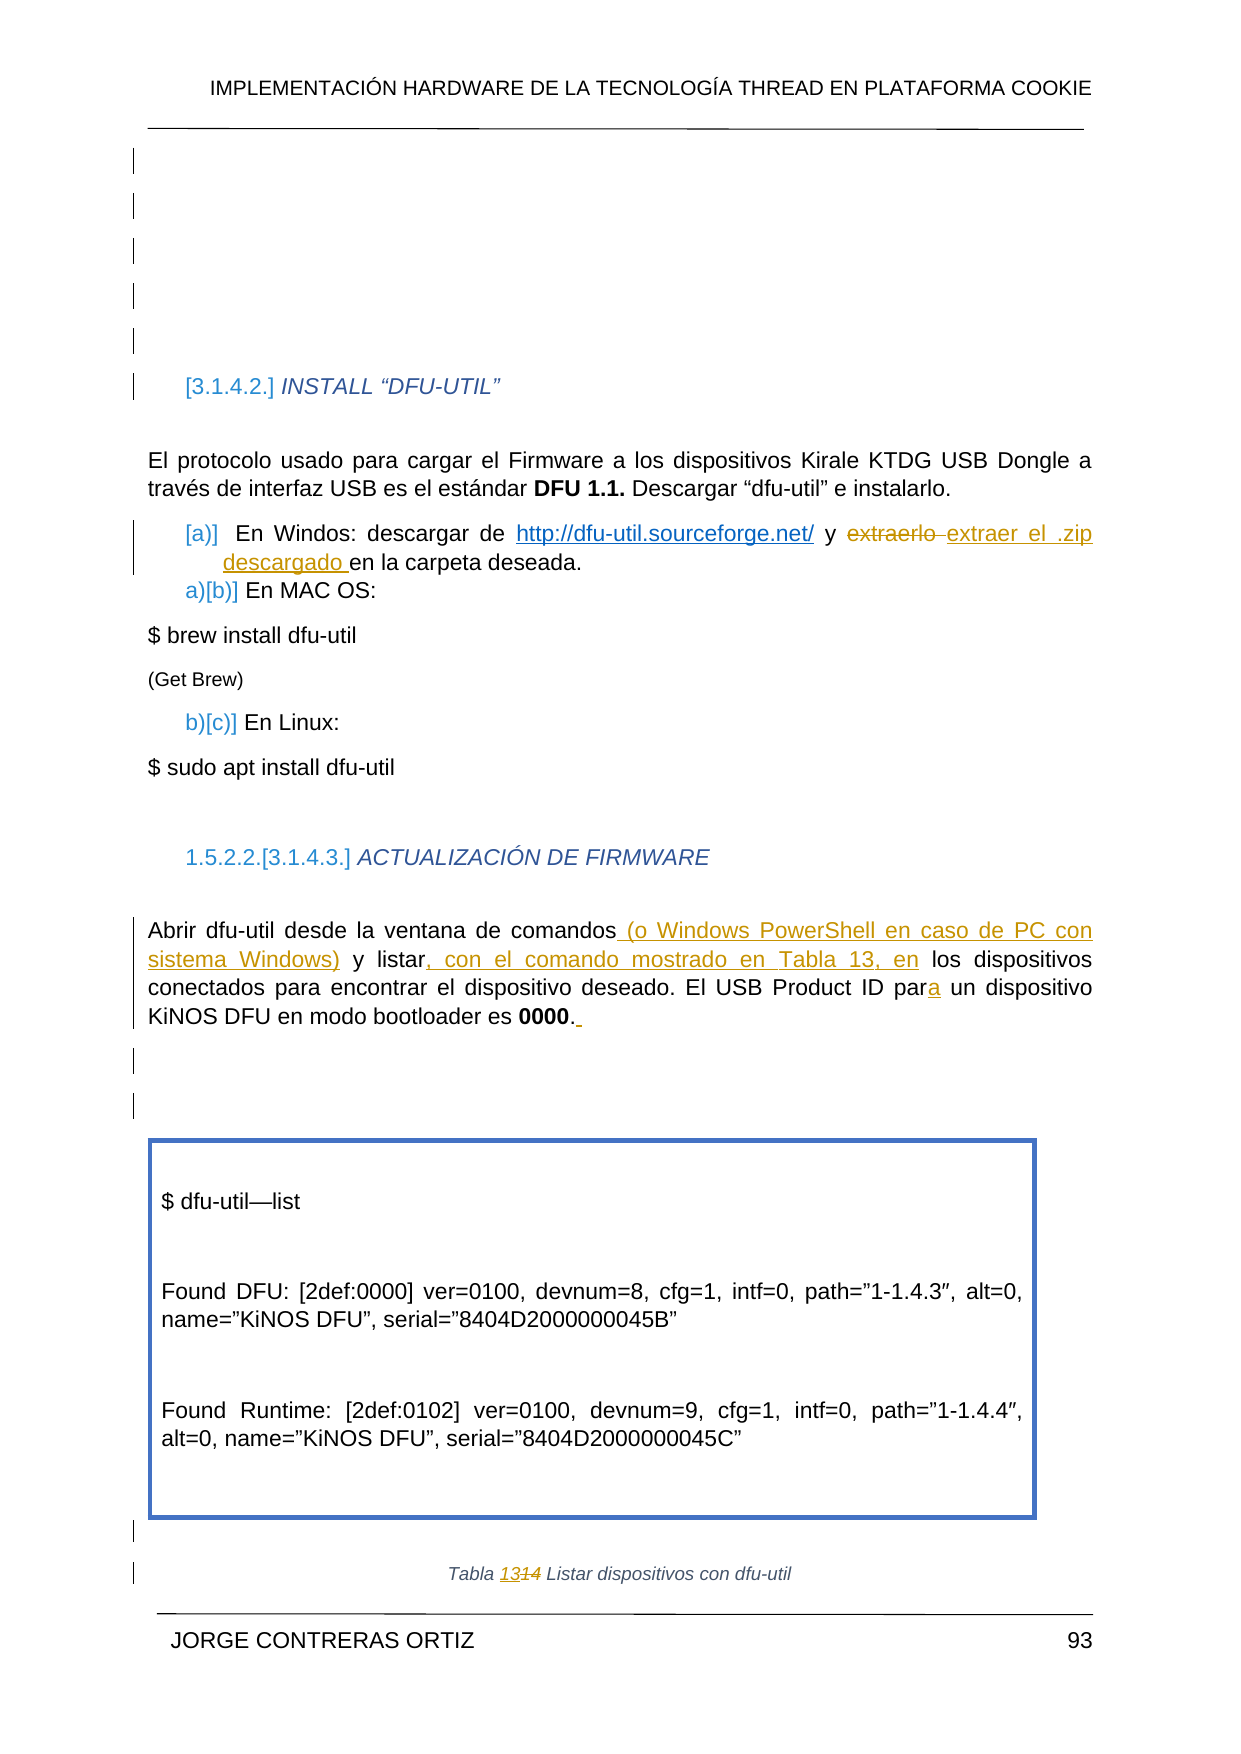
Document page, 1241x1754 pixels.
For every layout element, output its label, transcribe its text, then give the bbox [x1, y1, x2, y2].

list En Windos: descargar de http://dfu-util.sourceforge.net/ y en la carpeta deseada. [185, 520, 1092, 575]
subtitle ACTUALIZACIÓN DE FIRMWARE [185, 844, 1092, 870]
text (Get Brew) [148, 667, 1092, 690]
subtitle INSTALL “DFU-UTIL” [185, 373, 1092, 399]
list En MAC OS: [185, 577, 1092, 603]
text Abrir dfu-util desde la ventana de comandos y listar los dispositivos conectados para encontrar el dispositivo deseado. El USB Product ID par un dispositivo KiNOS DFU en modo bootloader es 0000. [148, 917, 1092, 1029]
text $ brew install dfu-util [148, 622, 1092, 649]
list En Linux: [185, 708, 1092, 735]
text Tabla Listar dispositivos con dfu-util [148, 1562, 1092, 1584]
text El protocolo usado para cargar el Firmware a los dispositivos Kirale KTDG USB Dongle a través de interfaz USB es el estándar DFU 1.1. Descargar “dfu-util” e instalarlo. [148, 447, 1092, 502]
text $ sudo apt install dfu-util [148, 754, 1092, 780]
table_header $ dfu-util—list Found DFU: [2def:0000] ver=0100, devnum=8, cfg=1, intf=0, path=”1-1.4.3″, alt=0, name=”KiNOS DFU”, serial=”8404D2000000045B” Found Runtime: [2def:0102] ver=0100, devnum=9, cfg=1, intf=0, path=”1-1.4.4″, alt=0, name=”KiNOS DFU”, serial=”8404D2000000045C” [152, 1143, 1032, 1515]
